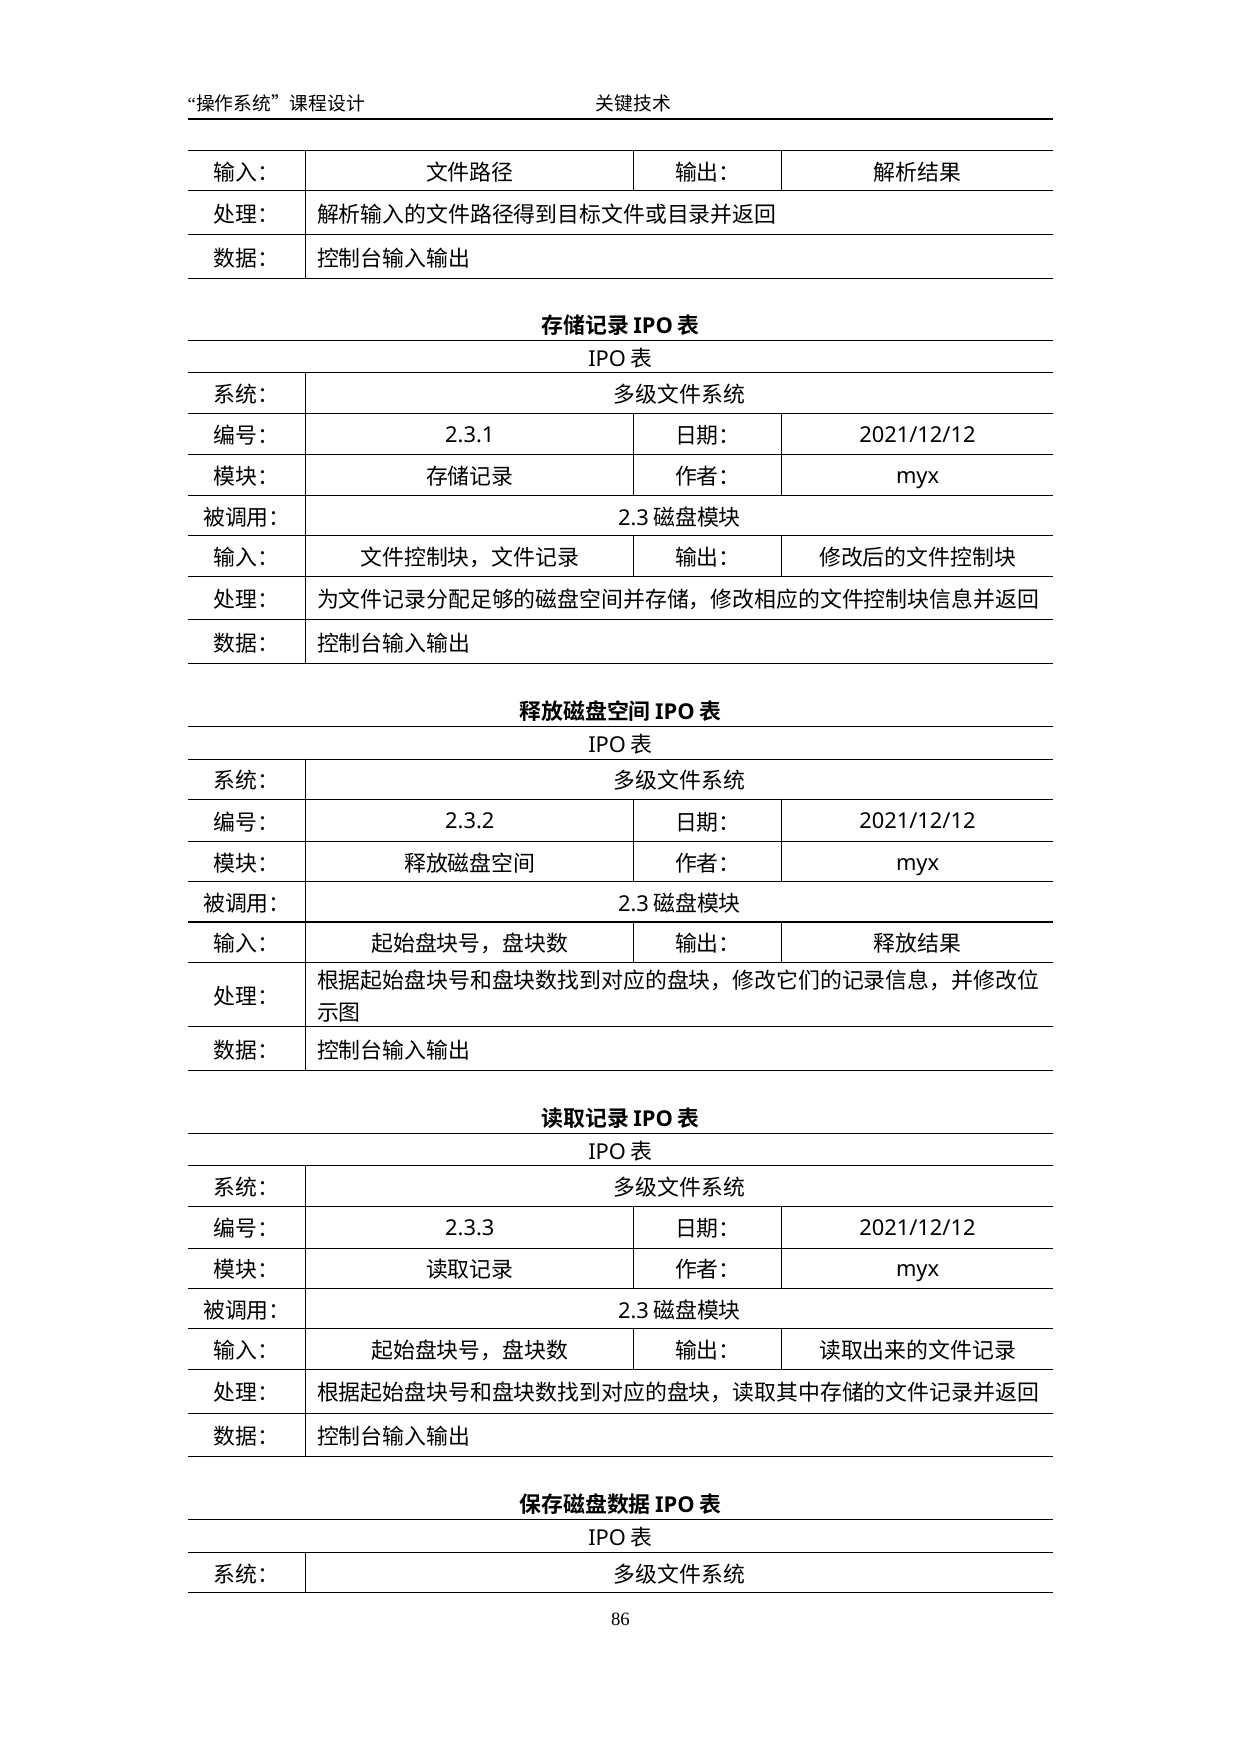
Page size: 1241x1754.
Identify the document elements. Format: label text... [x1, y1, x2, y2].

table_cell 输出： [634, 536, 781, 576]
table_cell 存储记录 [306, 455, 633, 495]
table_cell 多级文件系统 [306, 1553, 1053, 1592]
table_cell 数据： [188, 1027, 305, 1070]
table_header IPO表 [188, 727, 1053, 758]
table_cell 多级文件系统 [306, 760, 1053, 799]
table_cell 系统： [188, 1553, 305, 1592]
table_cell 多级文件系统 [306, 373, 1053, 413]
table_cell 释放结果 [782, 923, 1053, 962]
table_cell 处理： [188, 577, 305, 619]
table_cell 2.3.3 [306, 1207, 633, 1247]
table_cell 2.3.1 [306, 414, 633, 454]
text 存储记录IPO表 [187, 308, 1053, 339]
table_cell 2021/12/12 [782, 1207, 1053, 1247]
table_cell 根据起始盘块号和盘块数找到对应的盘块，修改它们的记录信息，并修改位示图 [306, 963, 1053, 1026]
table_cell myx [782, 1249, 1053, 1288]
table_cell 作者： [634, 842, 781, 881]
table_cell 输出： [634, 1329, 781, 1369]
table_cell 解析输入的文件路径得到目标文件或目录并返回 [306, 191, 1053, 234]
table_cell 文件路径 [306, 151, 633, 190]
table_cell 读取出来的文件记录 [782, 1329, 1053, 1369]
table_cell 系统： [188, 1166, 305, 1206]
table_cell 处理： [188, 963, 305, 1026]
table_cell 输出： [634, 923, 781, 962]
table_cell 修改后的文件控制块 [782, 536, 1053, 576]
table_header IPO表 [188, 1520, 1053, 1552]
table_cell 模块： [188, 842, 305, 881]
table_cell 被调用： [188, 496, 305, 535]
table_cell 输入： [188, 536, 305, 576]
table_cell 编号： [188, 1207, 305, 1247]
table_cell 2021/12/12 [782, 414, 1053, 454]
table_cell 处理： [188, 191, 305, 234]
table_cell 控制台输入输出 [306, 235, 1053, 278]
table_cell 起始盘块号，盘块数 [306, 1329, 633, 1369]
table_cell 被调用： [188, 882, 305, 921]
table_cell 数据： [188, 1414, 305, 1456]
table_cell 输入： [188, 923, 305, 962]
table_cell 控制台输入输出 [306, 1027, 1053, 1070]
table_cell 输出： [634, 151, 781, 190]
table_cell 处理： [188, 1370, 305, 1412]
table_cell 为文件记录分配足够的磁盘空间并存储，修改相应的文件控制块信息并返回 [306, 577, 1053, 619]
table_cell 控制台输入输出 [306, 1414, 1053, 1456]
table_cell 数据： [188, 235, 305, 278]
table_cell myx [782, 842, 1053, 881]
table_cell 日期： [634, 800, 781, 841]
table_cell 2.3磁盘模块 [306, 882, 1053, 921]
table_cell 输入： [188, 1329, 305, 1369]
table_cell 释放磁盘空间 [306, 842, 633, 881]
table_cell 文件控制块，文件记录 [306, 536, 633, 576]
table_cell 日期： [634, 1207, 781, 1247]
table_cell 2.3.2 [306, 800, 633, 841]
table_cell 被调用： [188, 1289, 305, 1328]
table_cell 编号： [188, 800, 305, 841]
table_cell 输入： [188, 151, 305, 190]
text 保存磁盘数据IPO表 [187, 1487, 1053, 1519]
table_cell 系统： [188, 373, 305, 413]
table_cell 编号： [188, 414, 305, 454]
table_cell 读取记录 [306, 1249, 633, 1288]
table_cell 作者： [634, 455, 781, 495]
table_cell 2021/12/12 [782, 800, 1053, 841]
table_cell 2.3磁盘模块 [306, 496, 1053, 535]
table_cell 控制台输入输出 [306, 620, 1053, 663]
table_cell 根据起始盘块号和盘块数找到对应的盘块，读取其中存储的文件记录并返回 [306, 1370, 1053, 1412]
table_cell 系统： [188, 760, 305, 799]
table_cell 模块： [188, 455, 305, 495]
table_cell 数据： [188, 620, 305, 663]
table_cell 2.3磁盘模块 [306, 1289, 1053, 1328]
table_cell 起始盘块号，盘块数 [306, 923, 633, 962]
text 读取记录IPO表 [187, 1101, 1053, 1133]
table_cell 模块： [188, 1249, 305, 1288]
table_cell 解析结果 [782, 151, 1053, 190]
table_header IPO表 [188, 341, 1053, 372]
table_cell 日期： [634, 414, 781, 454]
table_header IPO表 [188, 1134, 1053, 1165]
table_cell 作者： [634, 1249, 781, 1288]
table_cell 多级文件系统 [306, 1166, 1053, 1206]
text 释放磁盘空间IPO表 [187, 694, 1053, 726]
table_cell myx [782, 455, 1053, 495]
